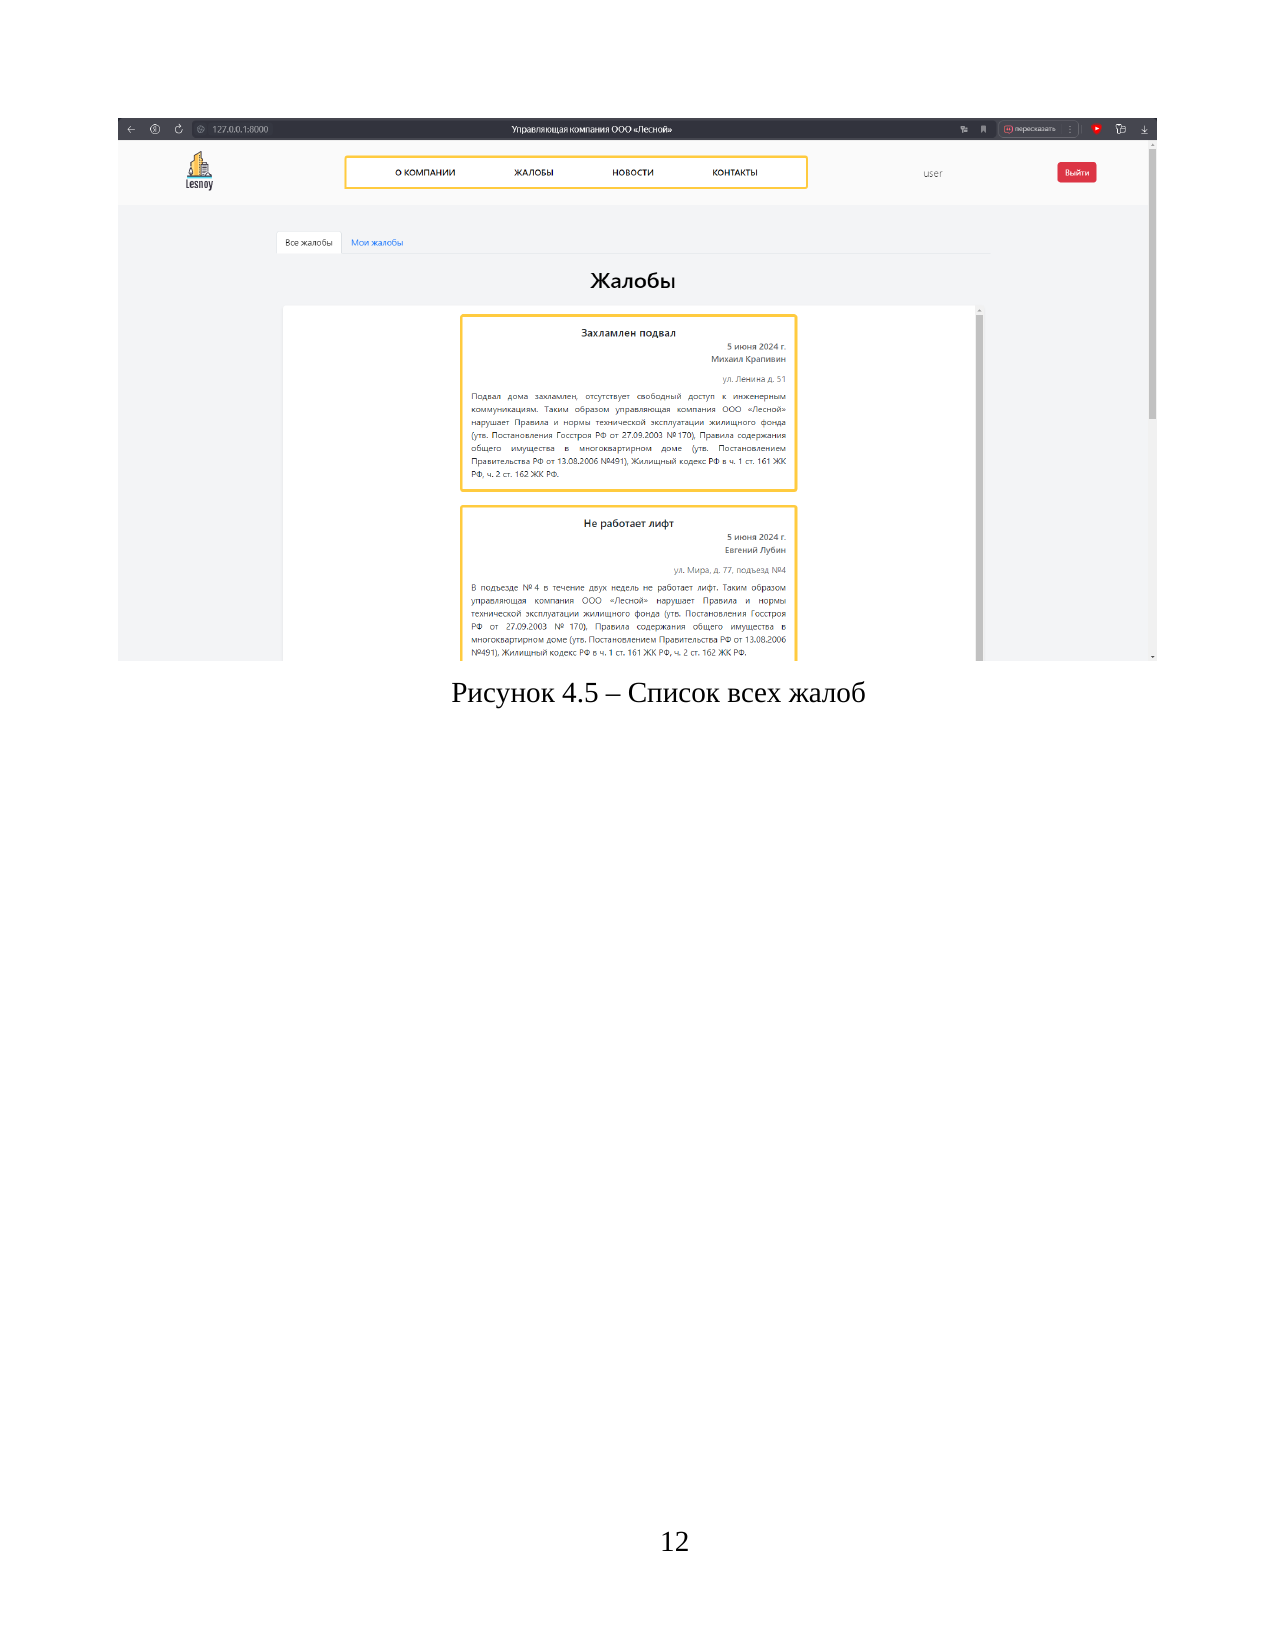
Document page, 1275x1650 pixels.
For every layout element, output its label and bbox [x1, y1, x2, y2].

picture [118, 118, 1157, 661]
